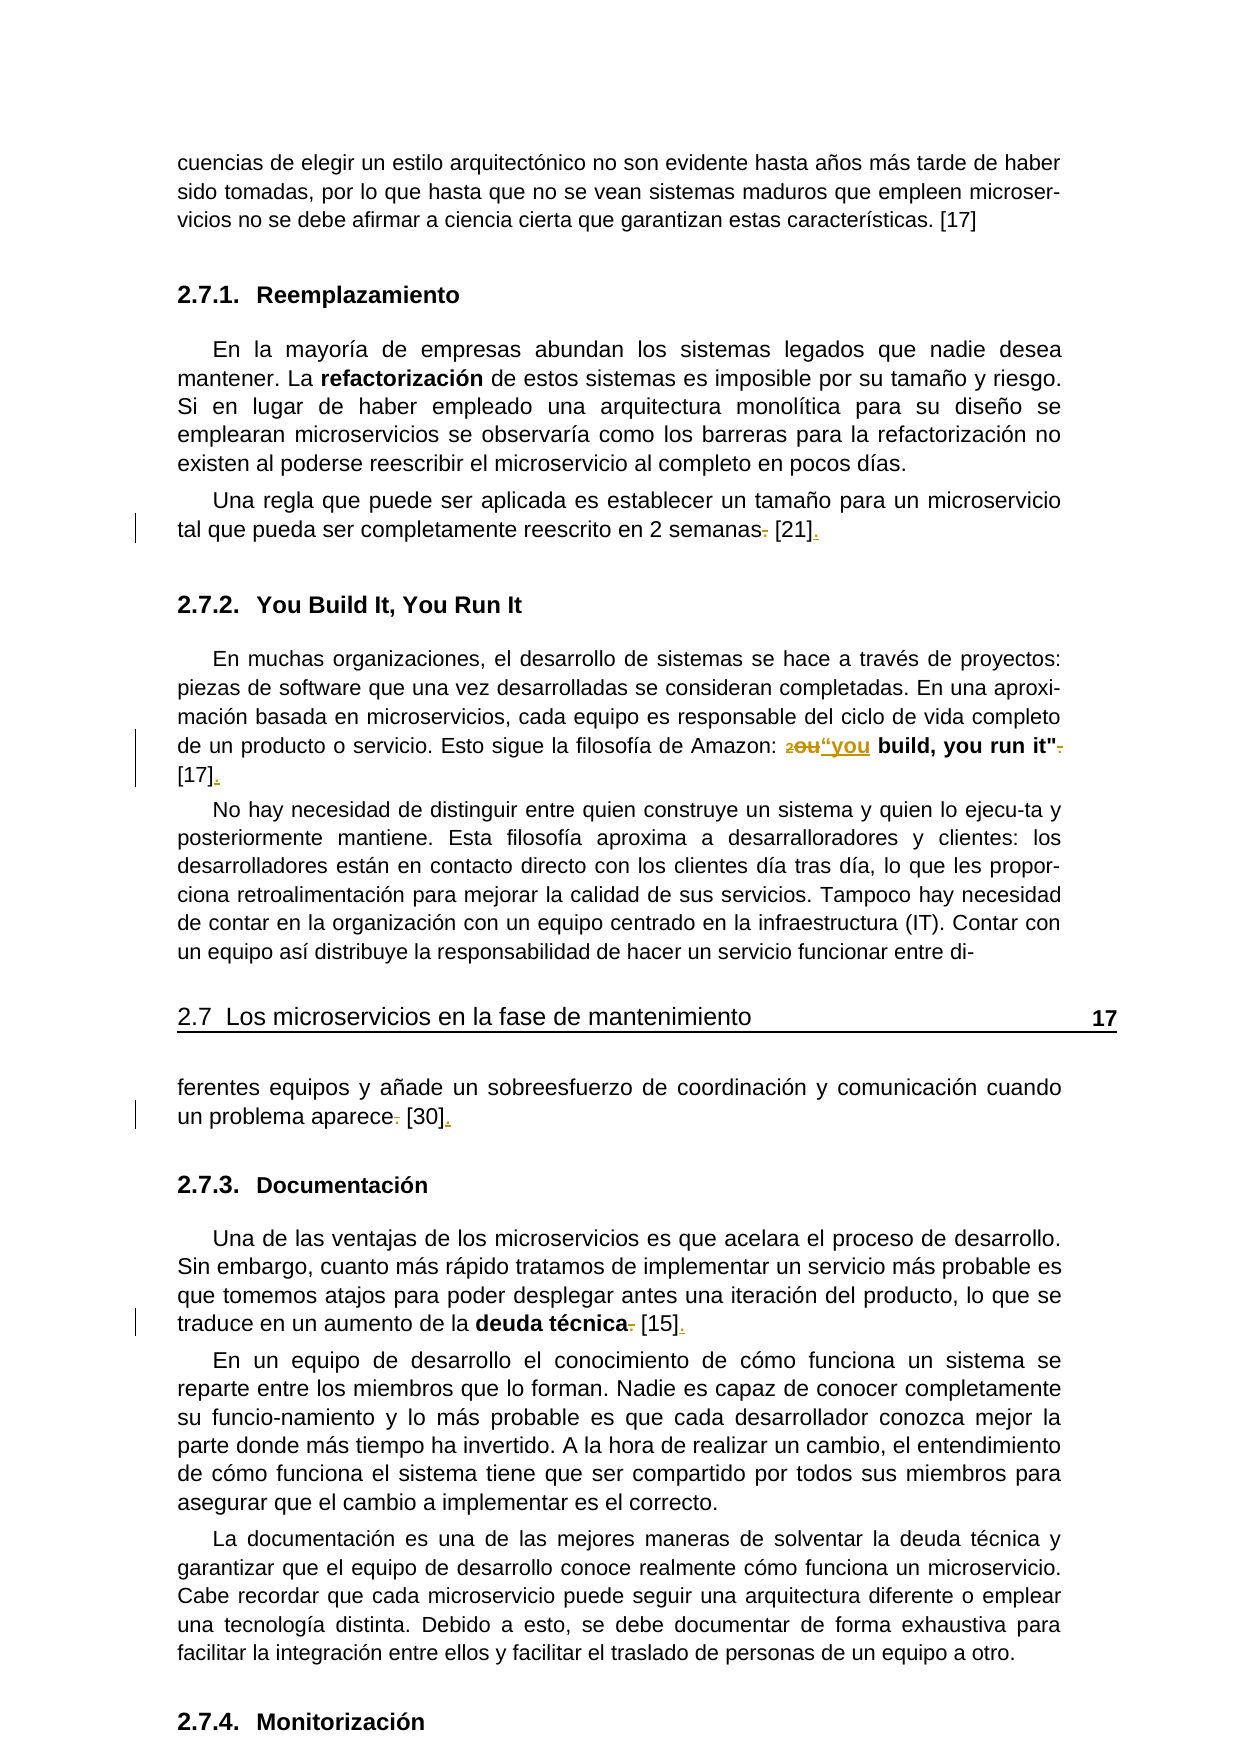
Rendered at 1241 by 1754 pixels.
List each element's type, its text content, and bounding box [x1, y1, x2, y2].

text En muchas organizaciones, el desarrollo de sistemas se hace a través de proyectos: piezas de software que una vez desarrolladas se consideran completadas. En una aproxi-mación basada en microservicios, cada equipo es responsable del ciclo de vida completo de un producto o servicio. Esto sigue la filosofía de Amazon: build, you run it" [17] [177, 646, 1062, 787]
text La documentación es una de las mejores maneras de solventar la deuda técnica y garantizar que el equipo de desarrollo conoce realmente cómo funciona un microservicio. Cabe recordar que cada microservicio puede seguir una arquitectura diferente o emplear una tecnología distinta. Debido a esto, se debe documentar de forma exhaustiva para facilitar la integración entre ellos y facilitar el traslado de personas de un equipo a otro. [177, 1526, 1062, 1666]
table_header 2.7 Los microservicios en la fase de mantenimiento [177, 994, 894, 1031]
text 2.7.2. You Build It, You Run It [177, 590, 1090, 618]
table_header 17 [894, 994, 1117, 1031]
text En un equipo de desarrollo el conocimiento de cómo funciona un sistema se reparte entre los miembros que lo forman. Nadie es capaz de conocer completamente su funcio-namiento y lo más probable es que cada desarrollador conozca mejor la parte donde más tiempo ha invertido. A la hora de realizar un cambio, el entendimiento de cómo funciona el sistema tiene que ser compartido por todos sus miembros para asegurar que el cambio a implementar es el correcto. [177, 1347, 1062, 1515]
text 2.7.4. Monitorización [177, 1707, 1090, 1736]
text Una regla que puede ser aplicada es establecer un tamaño para un microservicio tal que pueda ser completamente reescrito en 2 semanas [21] [177, 487, 1062, 542]
text 2.7.1. Reemplazamiento [177, 280, 1090, 309]
text En la mayoría de empresas abundan los sistemas legados que nadie desea mantener. La refactorización de estos sistemas es imposible por su tamaño y riesgo. Si en lugar de haber empleado una arquitectura monolítica para su diseño se emplearan microservicios se observaría como los barreras para la refactorización no existen al poderse reescribir el microservicio al completo en pocos días. [177, 336, 1062, 476]
text No hay necesidad de distinguir entre quien construye un sistema y quien lo ejecu-ta y posteriormente mantiene. Esta filosofía aproxima a desarralloradores y clientes: los desarrolladores están en contacto directo con los clientes día tras día, lo que les propor-ciona retroalimentación para mejorar la calidad de sus servicios. Tampoco hay necesidad de contar en la organización con un equipo centrado en la infraestructura (IT). Contar con un equipo así distribuye la responsabilidad de hacer un servicio funcionar entre di- [177, 797, 1062, 964]
text Una de las ventajas de los microservicios es que acelara el proceso de desarrollo. Sin embargo, cuanto más rápido tratamos de implementar un servicio más probable es que tomemos atajos para poder desplegar antes una iteración del producto, lo que se traduce en un aumento de la deuda técnica [15] [177, 1225, 1062, 1336]
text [177, 150, 1062, 232]
text ferentes equipos y añade un sobreesfuerzo de coordinación y comunicación cuando un problema aparece [30] [177, 1073, 1062, 1129]
text 2.7.3. Documentación [177, 1170, 1090, 1199]
